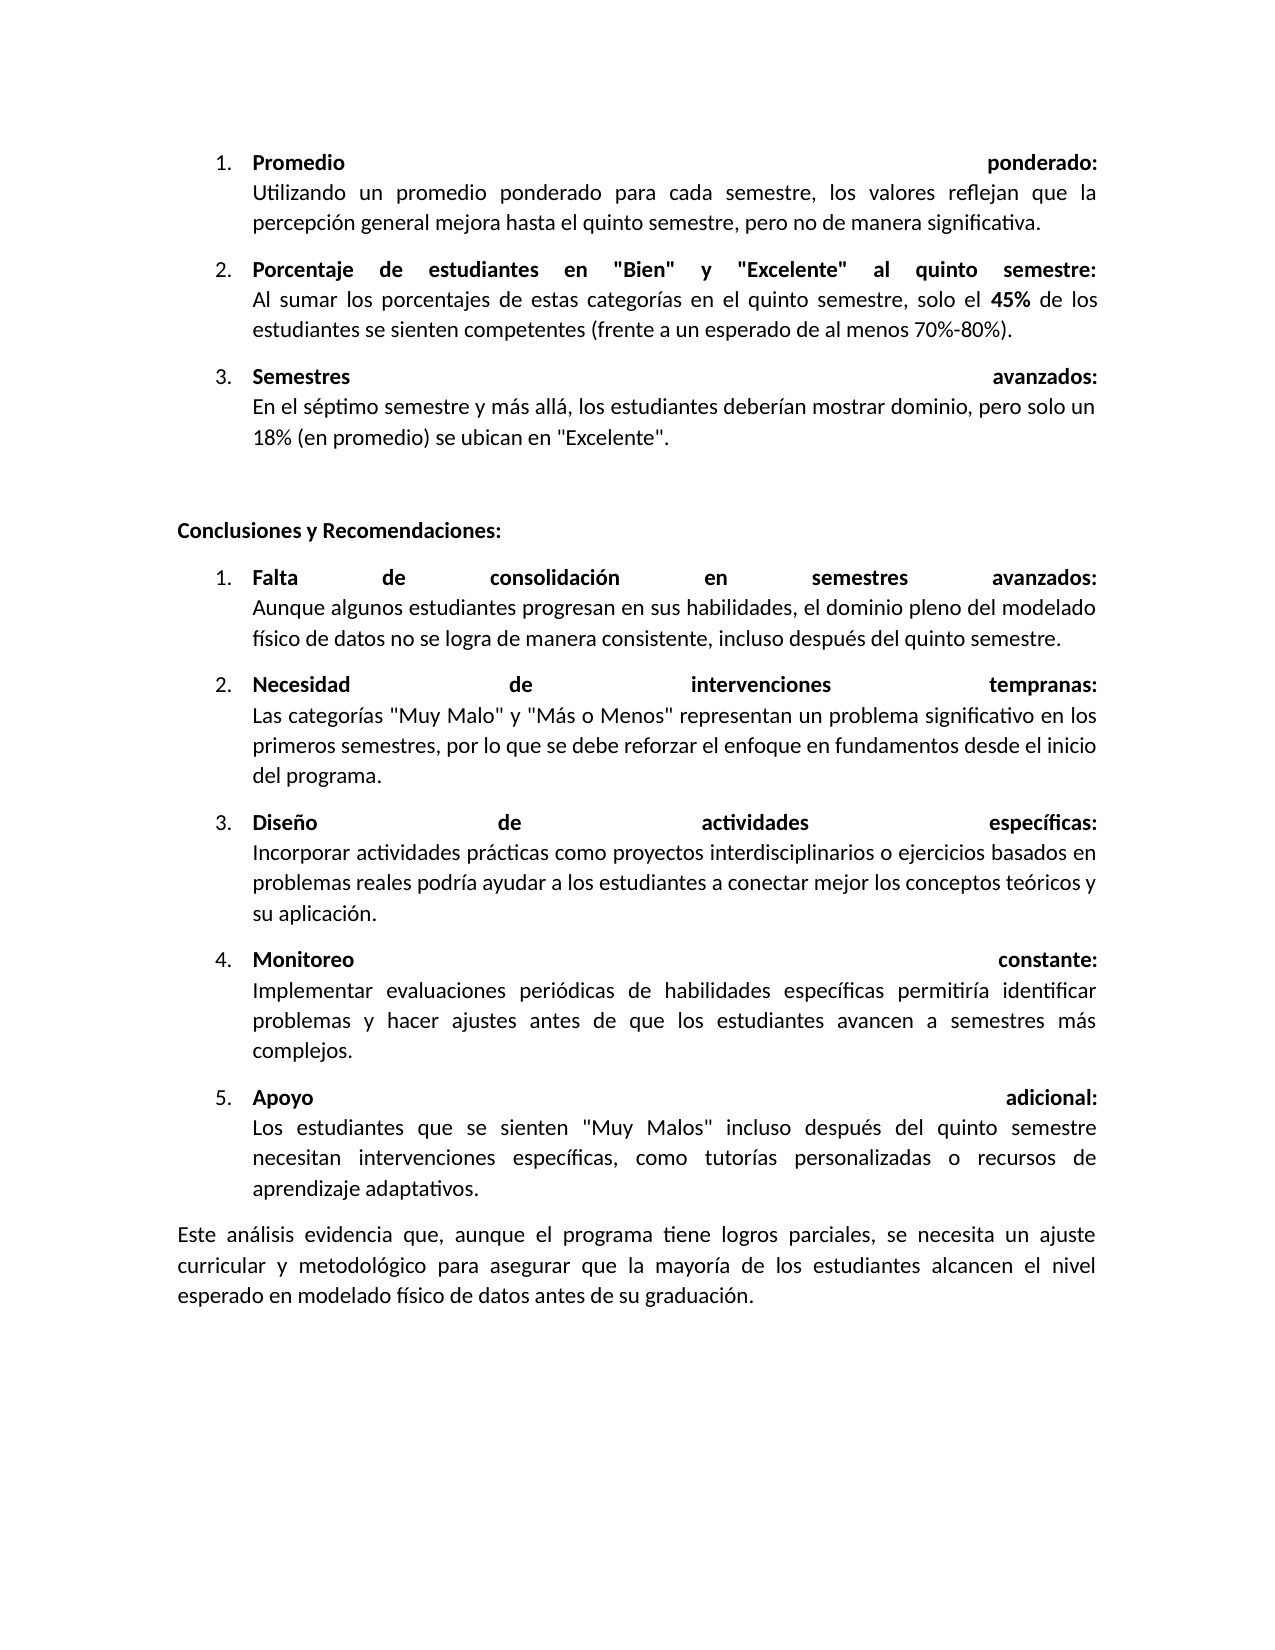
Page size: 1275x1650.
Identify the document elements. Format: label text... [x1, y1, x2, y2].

list Necesidad de intervenciones tempranas: Las categorías "Muy Malo" y "Más o Menos" representan un problema significativo en los primeros semestres, por lo que se debe reforzar el enfoque en fundamentos desde el inicio del programa. [215, 671, 1098, 789]
list Semestres avanzados: En el séptimo semestre y más allá, los estudiantes deberían mostrar dominio, pero solo un 18% (en promedio) se ubican en "Excelente". [215, 362, 1098, 451]
list Promedio ponderado: Utilizando un promedio ponderado para cada semestre, los valores reflejan que la percepción general mejora hasta el quinto semestre, pero no de manera significativa. [215, 148, 1098, 236]
list Porcentaje de estudiantes en "Bien" y "Excelente" al quinto semestre: Al sumar los porcentajes de estas categorías en el quinto semestre, solo el 45% de los estudiantes se sienten competentes (frente a un esperado de al menos 70%-80%). [215, 255, 1098, 343]
text Conclusiones y Recomendaciones: [177, 516, 1098, 544]
list Apoyo adicional: Los estudiantes que se sienten "Muy Malos" incluso después del quinto semestre necesitan intervenciones específicas, como tutorías personalizadas o recursos de aprendizaje adaptativos. [215, 1083, 1098, 1202]
text Este análisis evidencia que, aunque el programa tiene logros parciales, se necesita un ajuste curricular y metodológico para asegurar que la mayoría de los estudiantes alcancen el nivel esperado en modelado físico de datos antes de su graduación. [177, 1221, 1098, 1309]
list Monitoreo constante: Implementar evaluaciones periódicas de habilidades específicas permitiría identificar problemas y hacer ajustes antes de que los estudiantes avancen a semestres más complejos. [215, 946, 1098, 1064]
list Falta de consolidación en semestres avanzados: Aunque algunos estudiantes progresan en sus habilidades, el dominio pleno del modelado físico de datos no se logra de manera consistente, incluso después del quinto semestre. [215, 563, 1098, 652]
list Diseño de actividades específicas: Incorporar actividades prácticas como proyectos interdisciplinarios o ejercicios basados en problemas reales podría ayudar a los estudiantes a conectar mejor los conceptos teóricos y su aplicación. [215, 808, 1098, 927]
